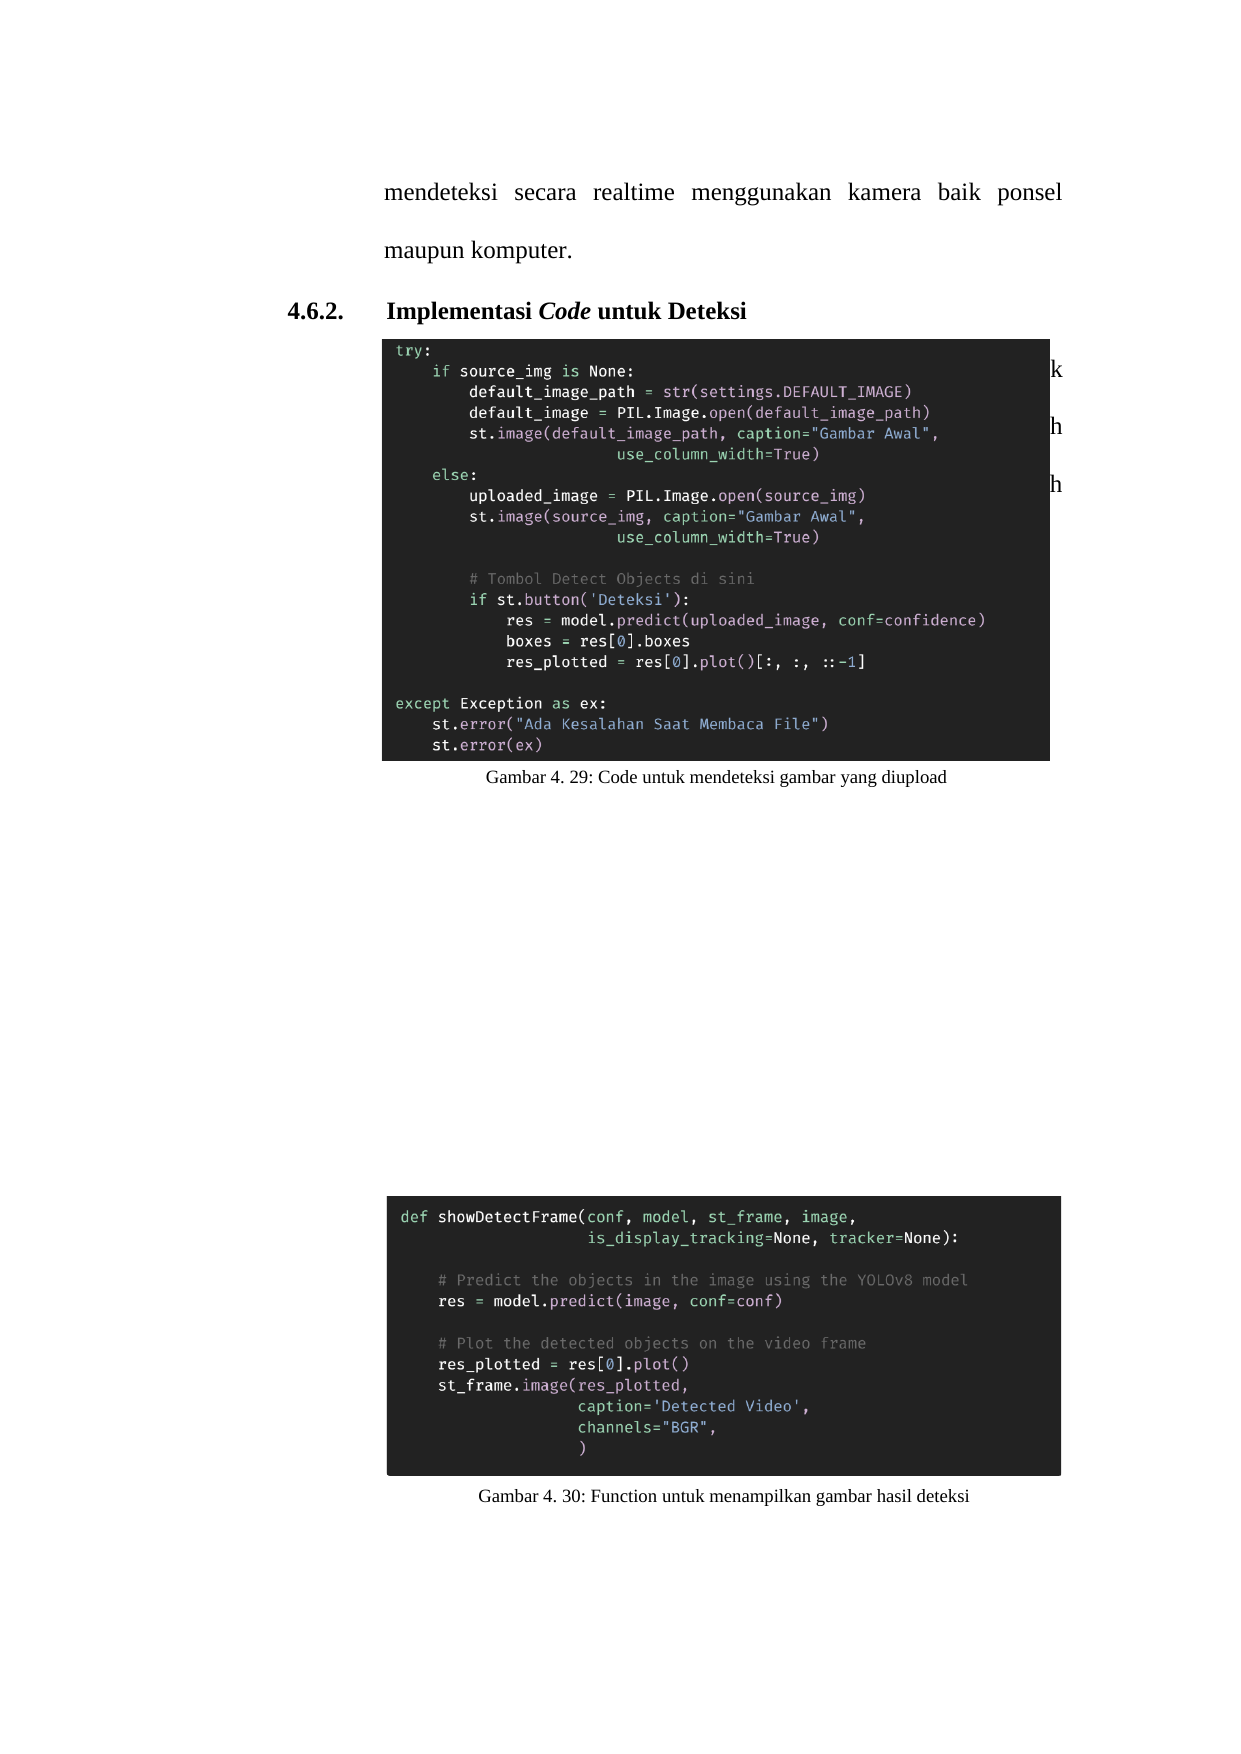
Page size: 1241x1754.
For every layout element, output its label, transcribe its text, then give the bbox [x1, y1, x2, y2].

picture [386, 1196, 1062, 1476]
subtitle Implementasi Code untuk Deteksi [287, 296, 1063, 325]
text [384, 177, 1063, 263]
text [386, 354, 1063, 1557]
picture [381, 339, 1051, 761]
